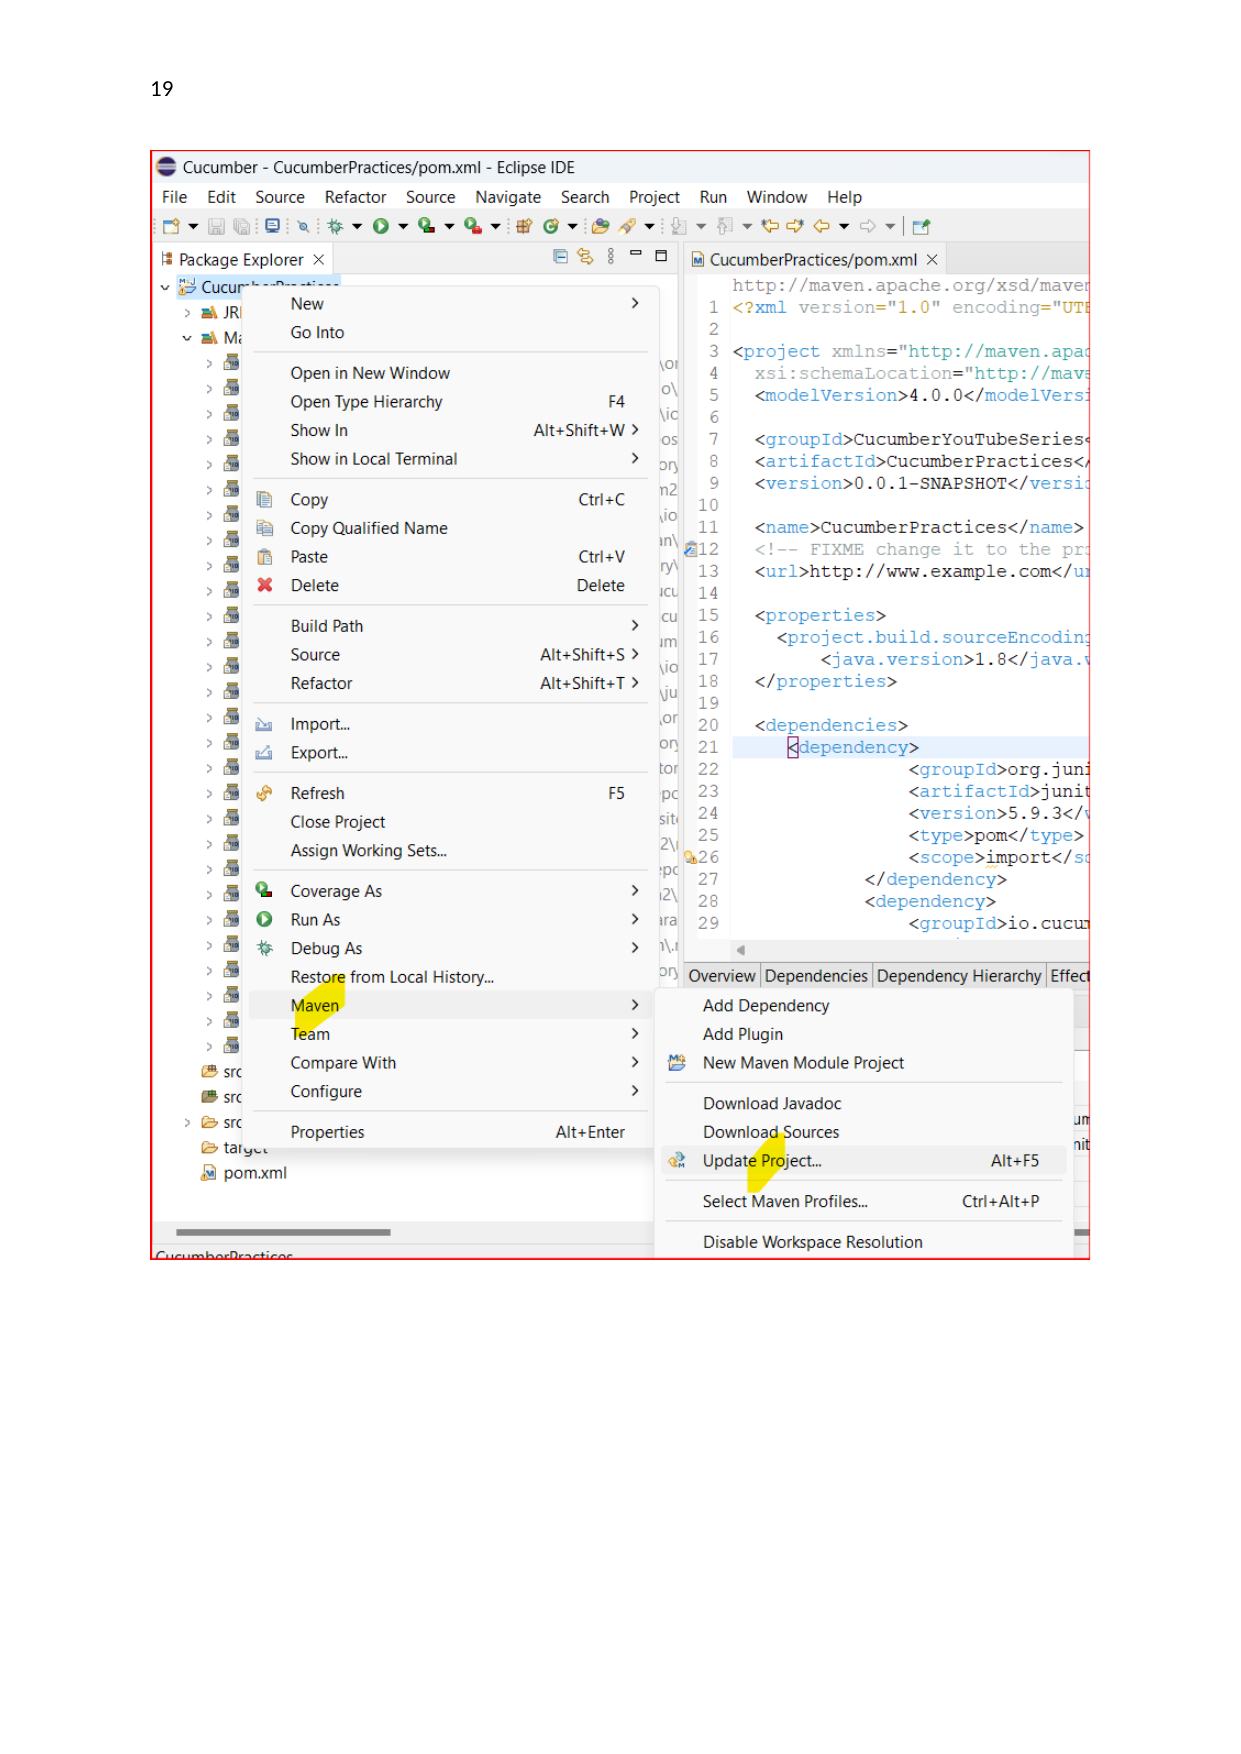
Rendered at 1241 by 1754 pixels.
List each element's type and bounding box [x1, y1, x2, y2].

picture [150, 150, 1091, 1260]
